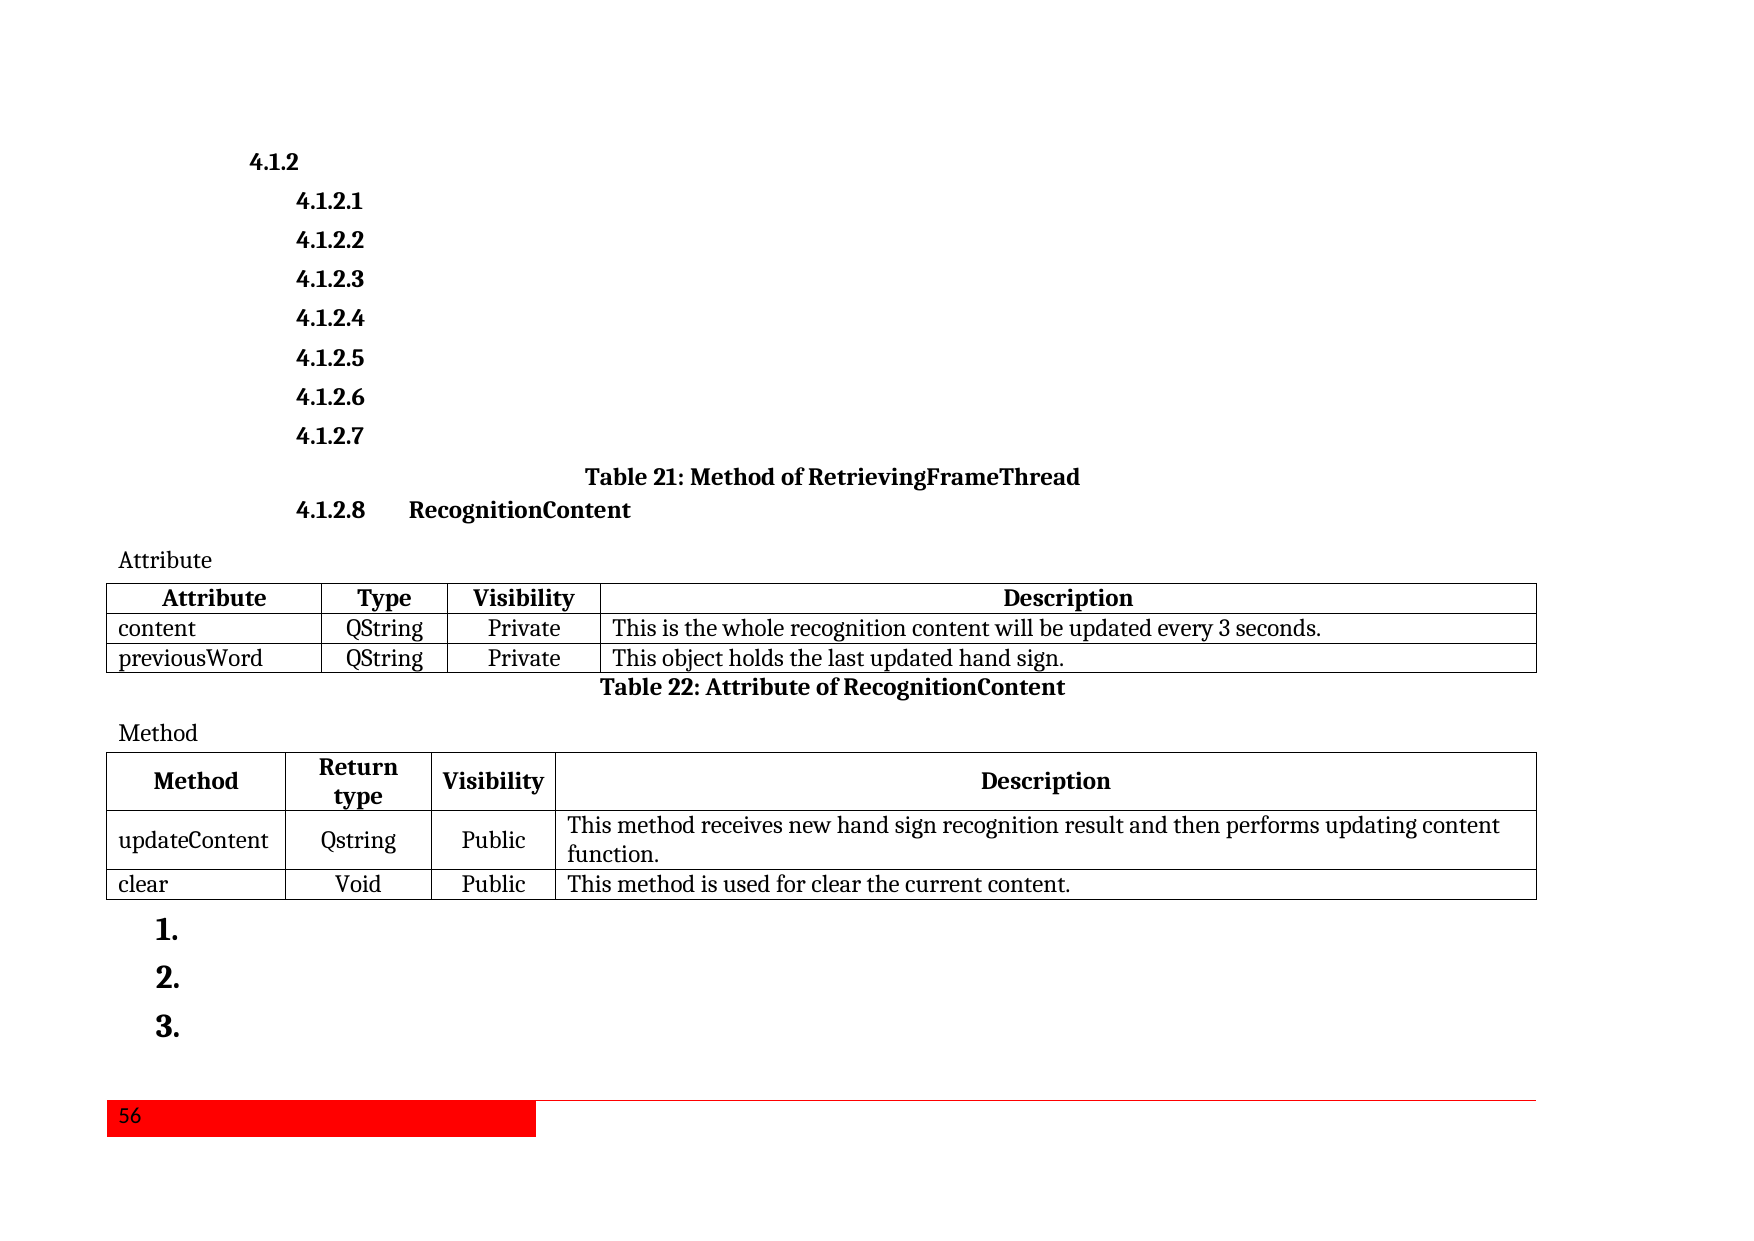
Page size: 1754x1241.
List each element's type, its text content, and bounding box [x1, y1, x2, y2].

table_header Visibility [448, 584, 600, 613]
table_cell Public [432, 870, 555, 899]
list Table 21: Method of RetrievingFrameThread [118, 463, 1547, 492]
table_cell Private [448, 644, 600, 672]
table_cell QString [322, 614, 447, 642]
table_cell Void [286, 870, 431, 899]
table_cell This is the whole recognition content will be updated every 3 seconds. [601, 614, 1536, 642]
table_cell clear [107, 870, 285, 899]
table_header Description [556, 753, 1536, 810]
subtitle RecognitionContent [296, 496, 1547, 525]
table_cell QString [322, 644, 447, 672]
table_header Visibility [432, 753, 555, 810]
table_cell Private [448, 614, 600, 642]
list Table 22: Attribute of RecognitionContent [118, 673, 1547, 702]
table_cell previousWord [107, 644, 321, 672]
table_cell This method is used for clear the current content. [556, 870, 1536, 899]
subtitle Method [118, 719, 1547, 748]
table_cell This object holds the last updated hand sign. [601, 644, 1536, 672]
table_cell Public [432, 811, 555, 869]
table_header Return type [286, 753, 431, 810]
table_cell Qstring [286, 811, 431, 869]
table_header Description [601, 584, 1536, 613]
table_header Type [322, 584, 447, 613]
table_cell updateContent [107, 811, 285, 869]
table_header Method [107, 753, 285, 810]
subtitle Attribute [118, 546, 1547, 574]
table_header Attribute [107, 584, 321, 613]
table_cell This method receives new hand sign recognition result and then performs updating content function. [556, 811, 1536, 869]
table_cell content [107, 614, 321, 642]
